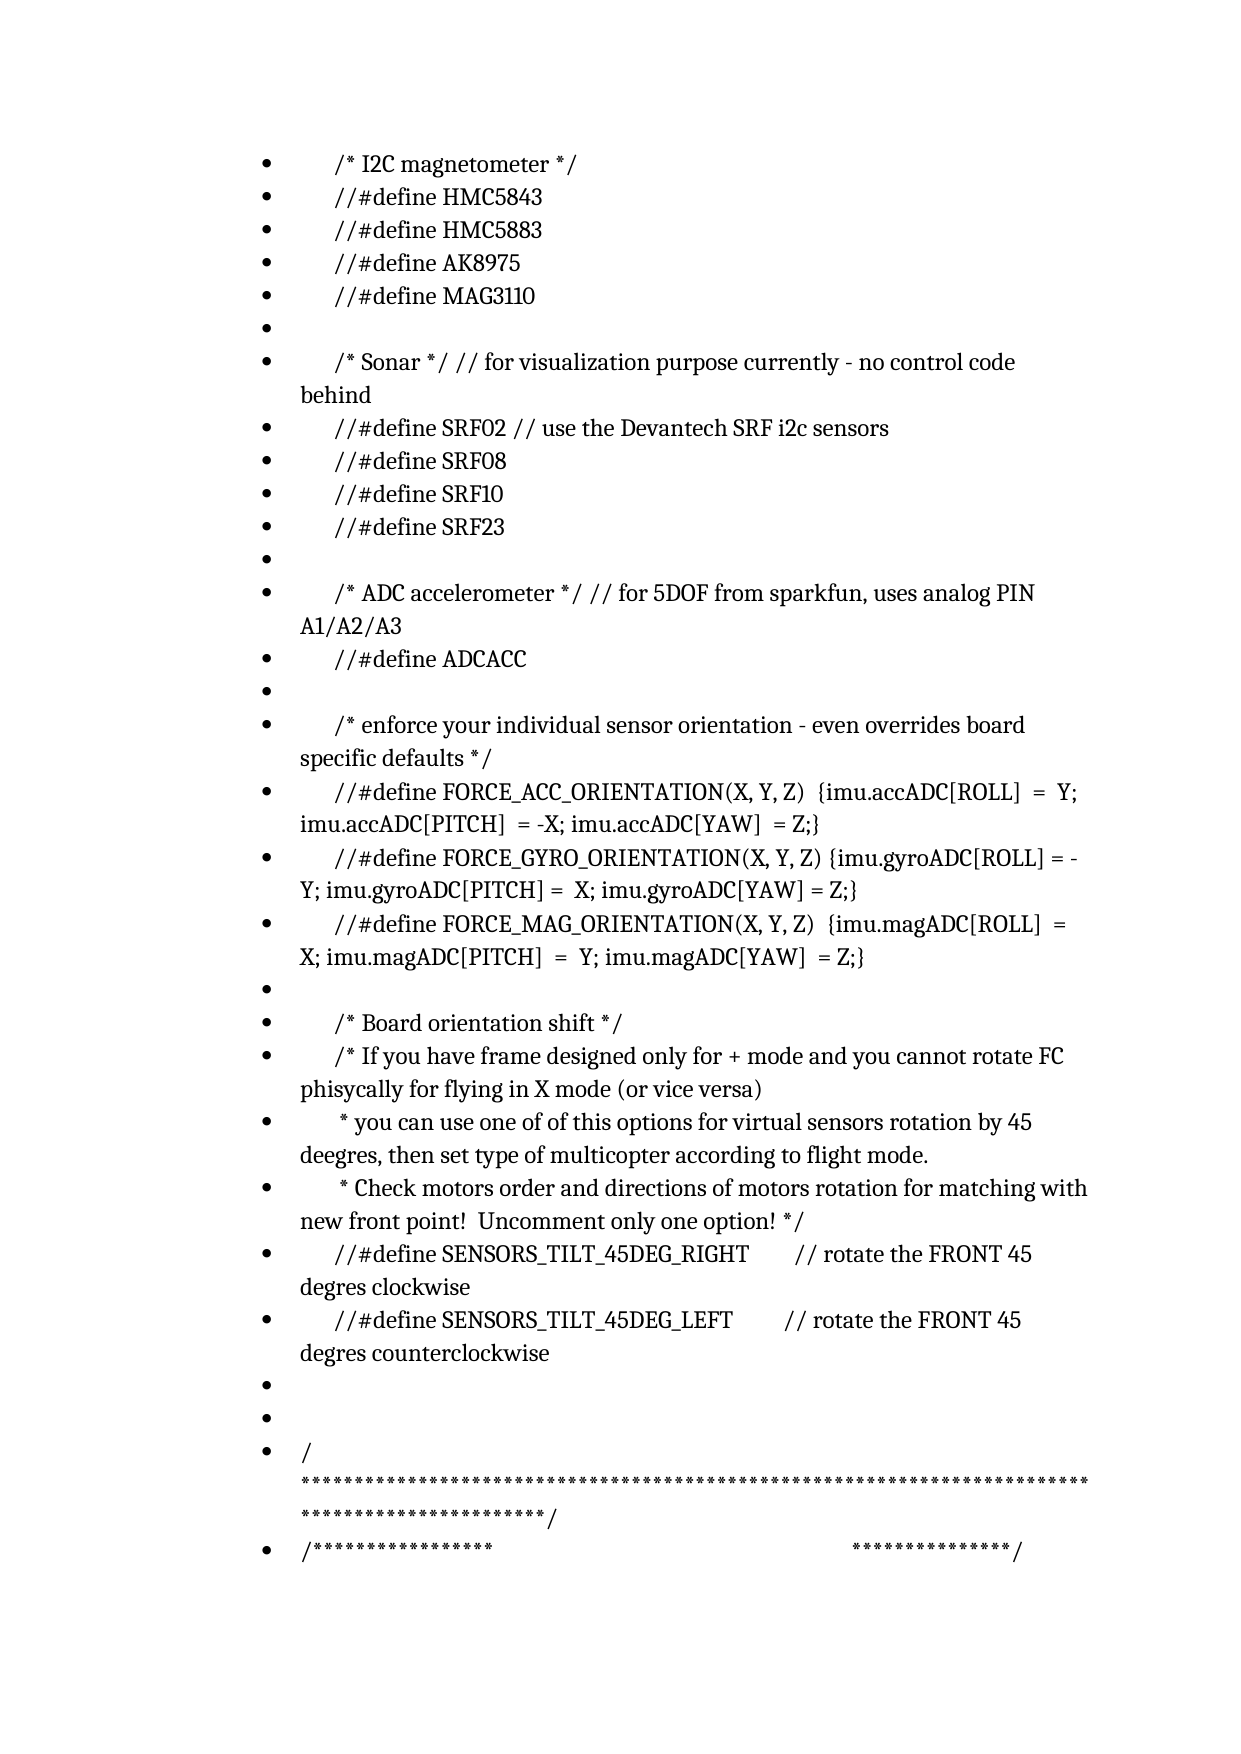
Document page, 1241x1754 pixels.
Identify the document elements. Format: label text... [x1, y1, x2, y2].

list //#define FORCE_MAG_ORIENTATION(X, Y, Z) {imu.magADC[ROLL] = X; imu.magADC[PITCH] = Y; imu.magADC[YAW] = Z;} [262, 909, 1090, 971]
list /***************** ***************/ [262, 1537, 1090, 1566]
list //#define AK8975 [262, 249, 1090, 278]
list //#define ADCACC [262, 645, 1090, 674]
list * Check motors order and directions of motors rotation for matching with new front point! Uncomment only one option! */ [262, 1174, 1090, 1235]
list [262, 1438, 1090, 1533]
list //#define FORCE_GYRO_ORIENTATION(X, Y, Z) {imu.gyroADC[ROLL] = -Y; imu.gyroADC[PITCH] = X; imu.gyroADC[YAW] = Z;} [262, 843, 1090, 905]
list /* Sonar */ // for visualization purpose currently - no control code behind [262, 348, 1090, 410]
list /* Board orientation shift */ [262, 1008, 1090, 1037]
list //#define SENSORS_TILT_45DEG_RIGHT // rotate the FRONT 45 degres clockwise [262, 1240, 1090, 1301]
list /* ADC accelerometer */ // for 5DOF from sparkfun, uses analog PIN A1/A2/A3 [262, 579, 1090, 641]
list /* enforce your individual sensor orientation - even overrides board specific defaults */ [262, 711, 1090, 773]
list //#define SRF08 [262, 447, 1090, 476]
list //#define SENSORS_TILT_45DEG_LEFT // rotate the FRONT 45 degres counterclockwise [262, 1306, 1090, 1367]
list //#define SRF02 // use the Devantech SRF i2c sensors [262, 414, 1090, 443]
list //#define HMC5843 [262, 183, 1090, 212]
list * you can use one of of this options for virtual sensors rotation by 45 deegres, then set type of multicopter according to flight mode. [262, 1108, 1090, 1169]
list //#define HMC5883 [262, 216, 1090, 245]
list //#define MAG3110 [262, 282, 1090, 311]
list /* If you have frame designed only for + mode and you cannot rotate FC phisycally for flying in X mode (or vice versa) [262, 1042, 1090, 1103]
list //#define FORCE_ACC_ORIENTATION(X, Y, Z) {imu.accADC[ROLL] = Y; imu.accADC[PITCH] = -X; imu.accADC[YAW] = Z;} [262, 777, 1090, 839]
list //#define SRF23 [262, 513, 1090, 542]
list //#define SRF10 [262, 480, 1090, 509]
list /* I2C magnetometer */ [262, 150, 1090, 179]
